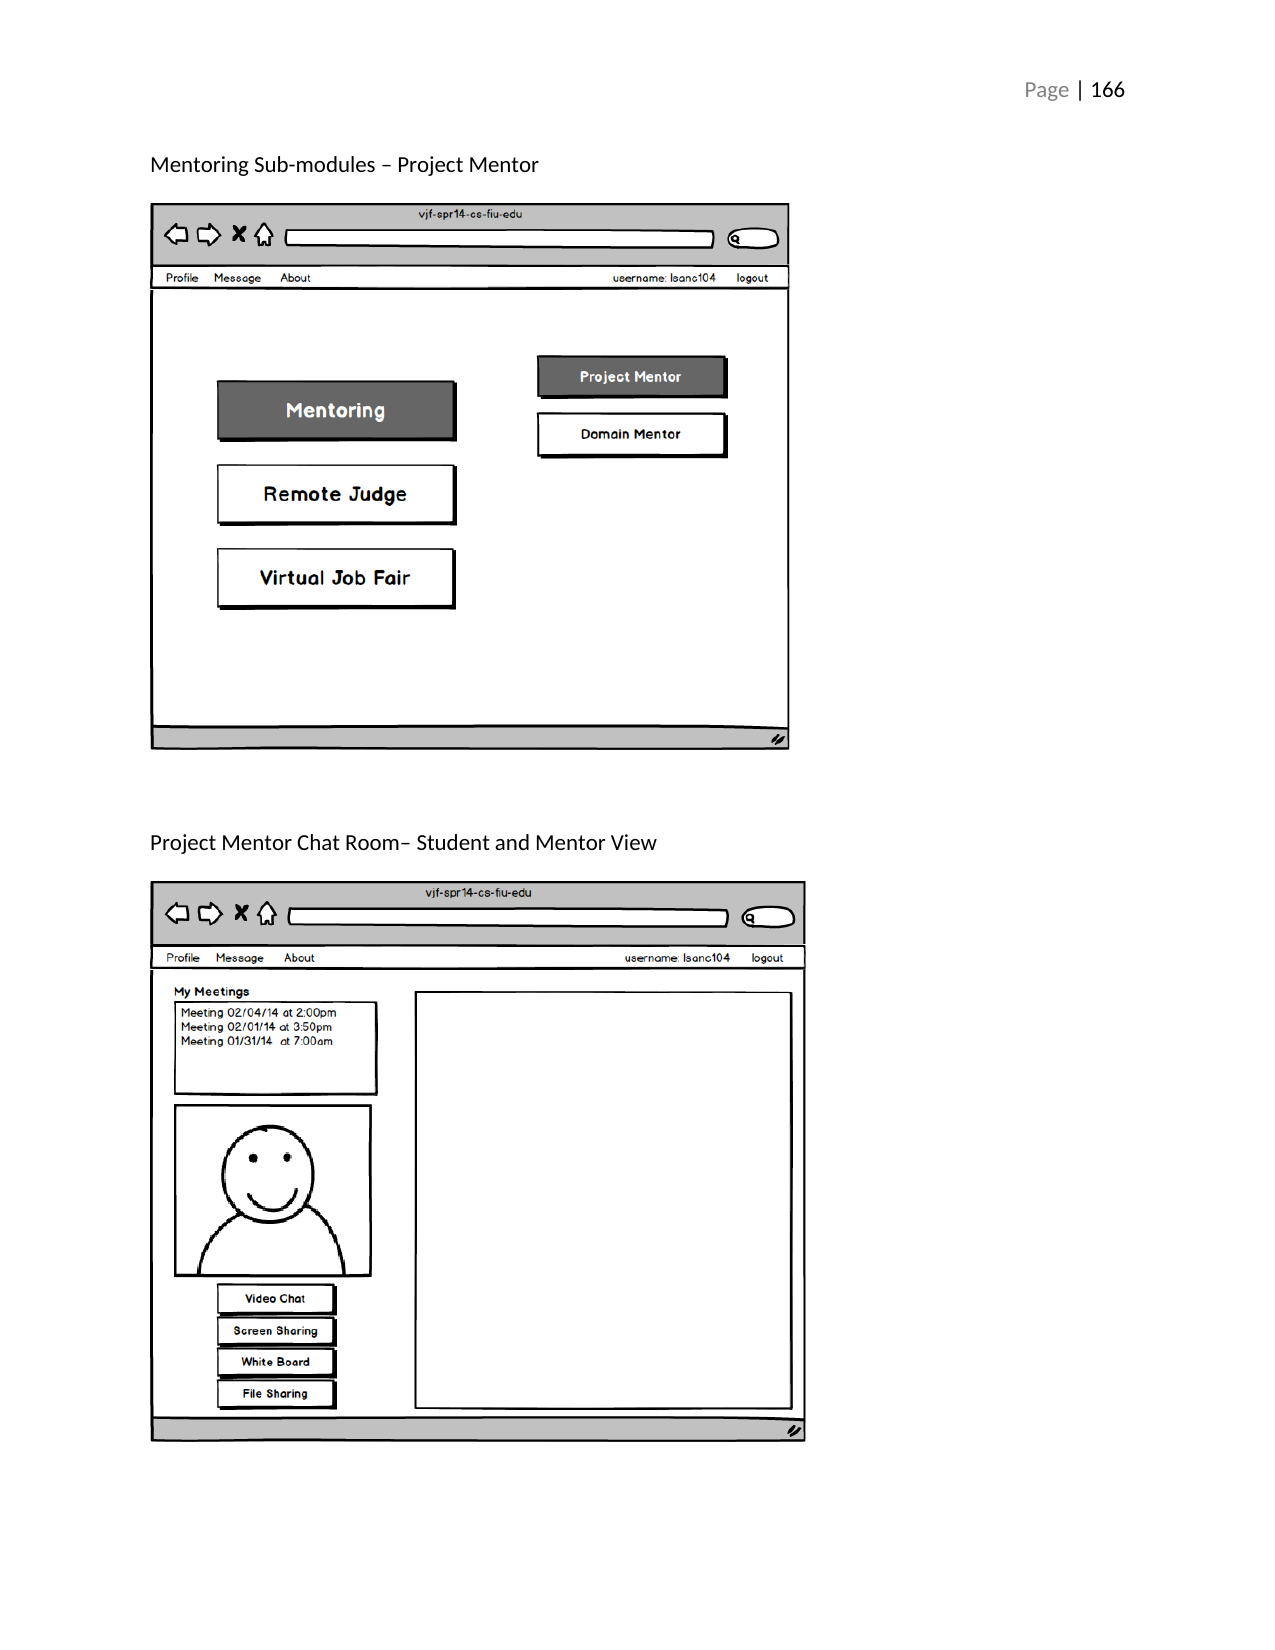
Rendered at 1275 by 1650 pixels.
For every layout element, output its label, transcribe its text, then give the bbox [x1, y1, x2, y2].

text Project Mentor Chat Room– Student and Mentor View [150, 828, 1125, 856]
text Mentoring Sub-modules – Project Mentor [150, 150, 1125, 178]
picture [150, 203, 790, 750]
picture [150, 881, 806, 1442]
